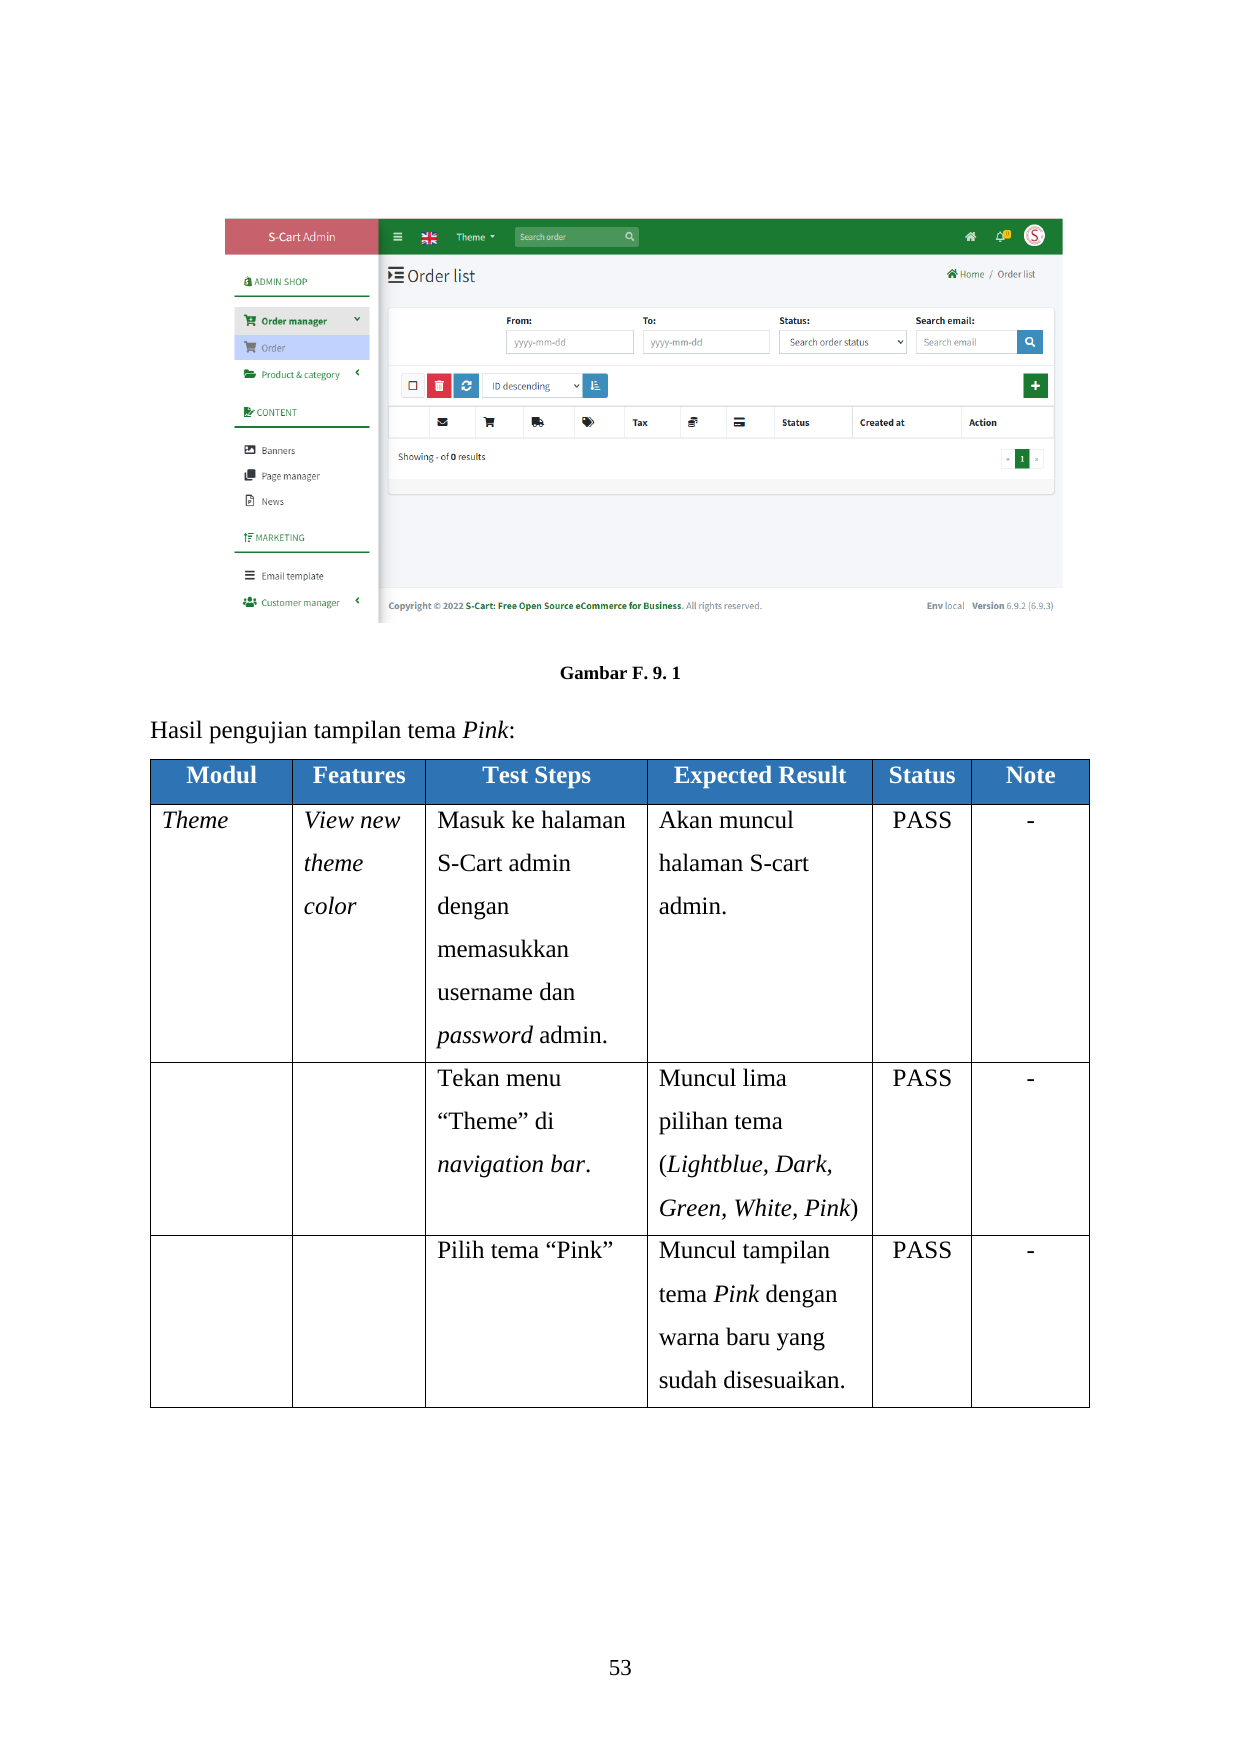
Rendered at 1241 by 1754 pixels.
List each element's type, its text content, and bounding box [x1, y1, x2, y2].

table_header Modul [151, 760, 292, 804]
table_cell [151, 1063, 292, 1234]
table_cell - [972, 805, 1089, 1062]
table_cell Pilih tema “Pink” [426, 1236, 647, 1407]
text Hasil pengujian tampilan tema Pink: [150, 715, 1090, 744]
table_cell [151, 1236, 292, 1407]
table_cell PASS [873, 1063, 971, 1234]
table_cell PASS [873, 1236, 971, 1407]
table_cell PASS [873, 805, 971, 1062]
table_cell [293, 1063, 425, 1234]
table_cell Muncul lima pilihan tema (Lightblue, Dark, Green, White, Pink) [648, 1063, 872, 1234]
table_cell [293, 1236, 425, 1407]
table_cell - [972, 1236, 1089, 1407]
table_cell Masuk ke halaman S-Cart admin dengan memasukkan username dan password admin. [426, 805, 647, 1062]
picture [225, 218, 1063, 623]
table_cell Theme [151, 805, 292, 1062]
table_cell Tekan menu “Theme” di navigation bar. [426, 1063, 647, 1234]
table_header Test Steps [426, 760, 647, 804]
text Gambar F. 9. 1 [150, 662, 1090, 684]
table_header Note [972, 760, 1089, 804]
table_cell Muncul tampilan tema Pink dengan warna baru yang sudah disesuaikan. [648, 1236, 872, 1407]
table_header Status [873, 760, 971, 804]
table_cell Akan muncul halaman S-cart admin. [648, 805, 872, 1062]
table_cell View new theme color [293, 805, 425, 1062]
table_header Features [293, 760, 425, 804]
table_cell - [972, 1063, 1089, 1234]
table_header Expected Result [648, 760, 872, 804]
